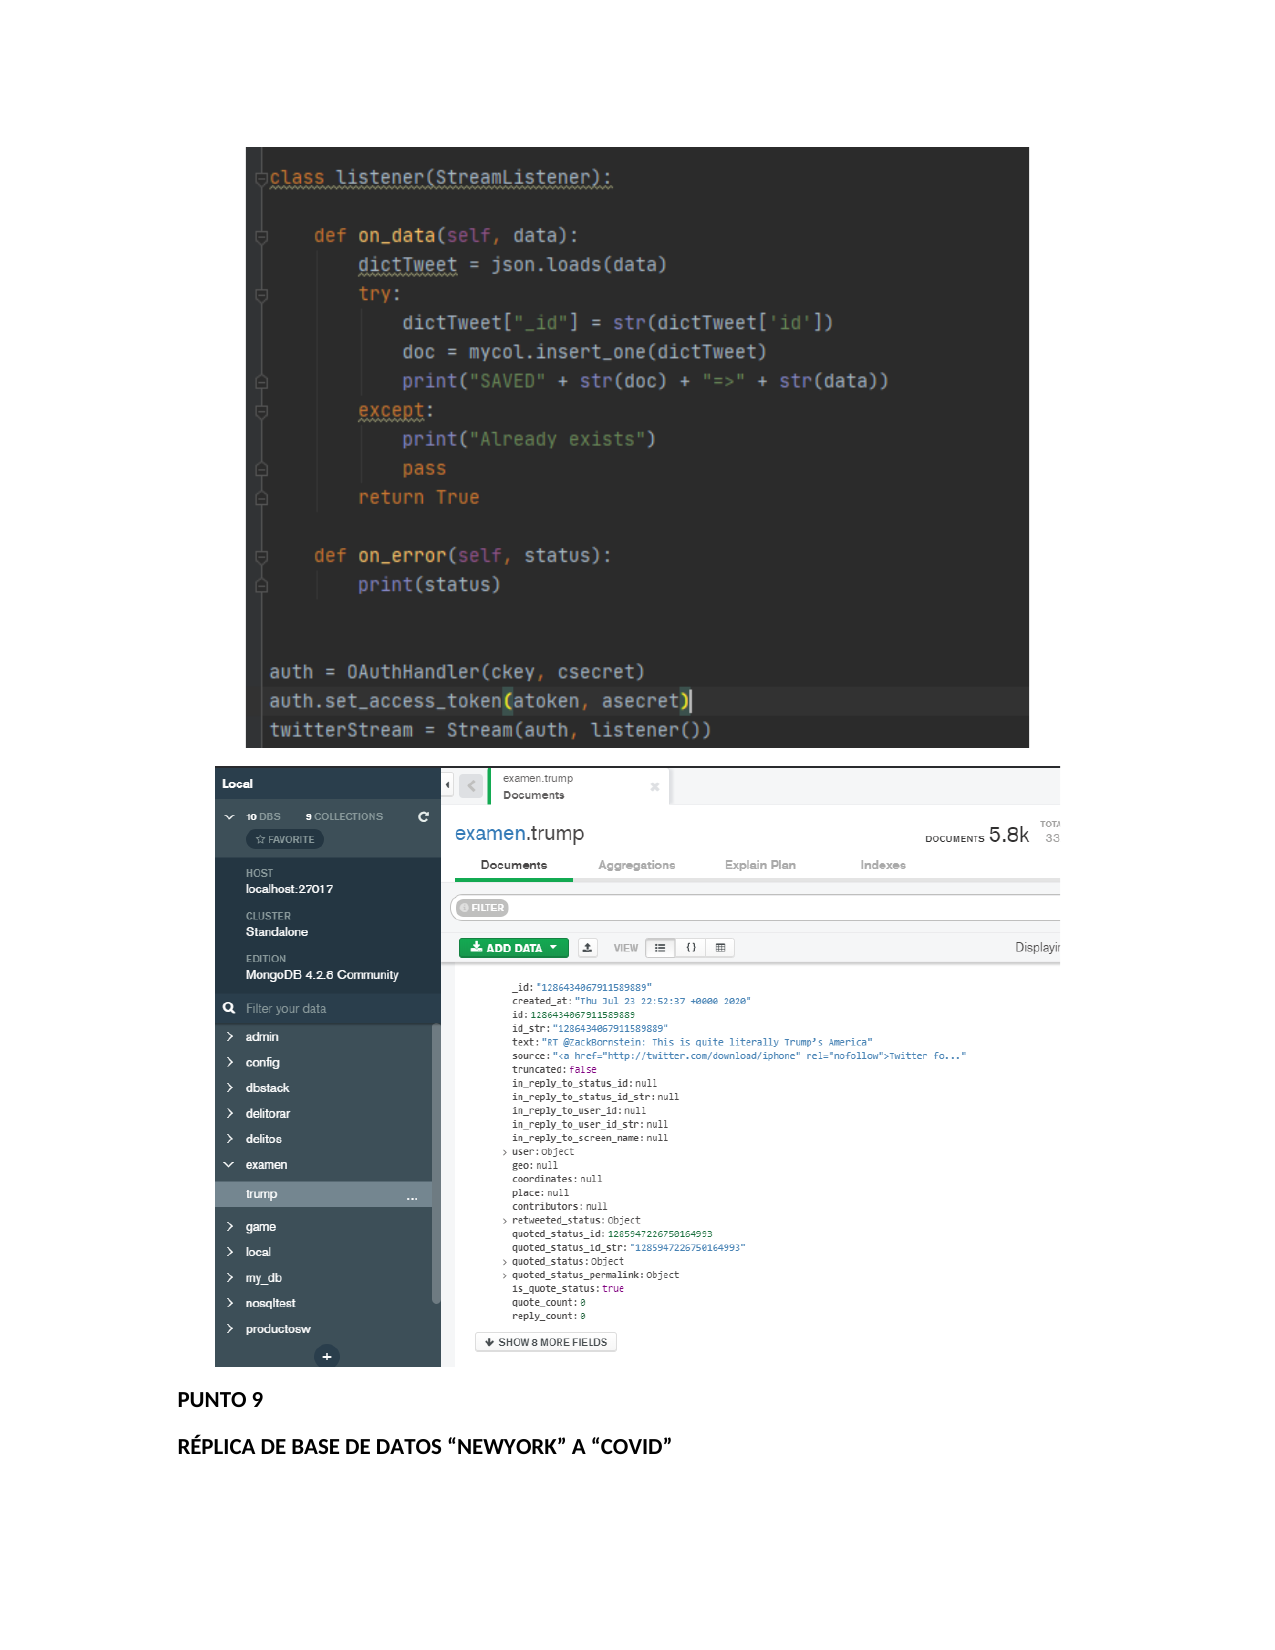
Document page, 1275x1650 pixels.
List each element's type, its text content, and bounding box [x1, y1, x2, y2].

picture [215, 766, 1060, 1367]
text PUNTO 9 [177, 1385, 1098, 1413]
picture [245, 147, 1030, 748]
text RÉPLICA DE BASE DE DATOS “NEWYORK” A “COVID” [177, 1432, 1098, 1460]
